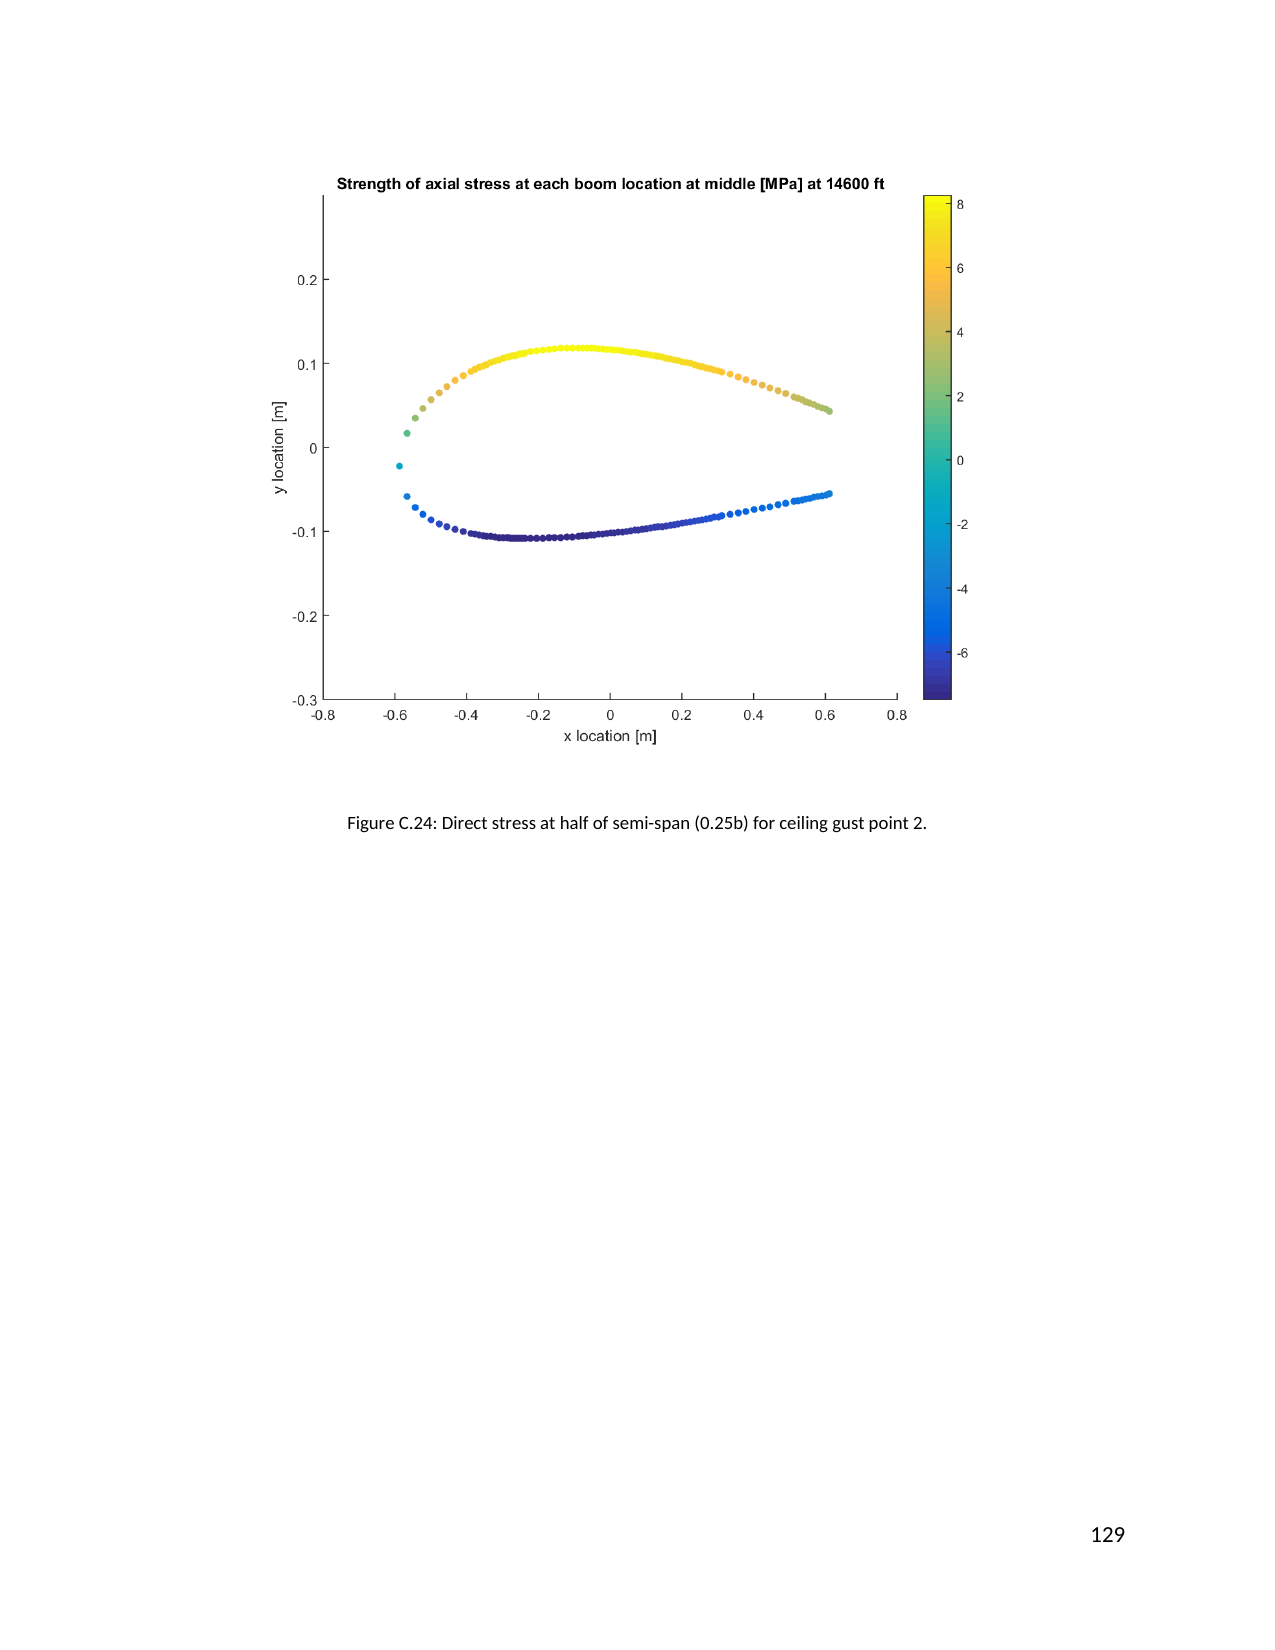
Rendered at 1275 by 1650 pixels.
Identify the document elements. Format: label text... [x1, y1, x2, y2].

text Figure C.24: Direct stress at half of semi-span (0.25b) for ceiling gust point 2. [150, 811, 1125, 834]
picture [226, 150, 1049, 767]
